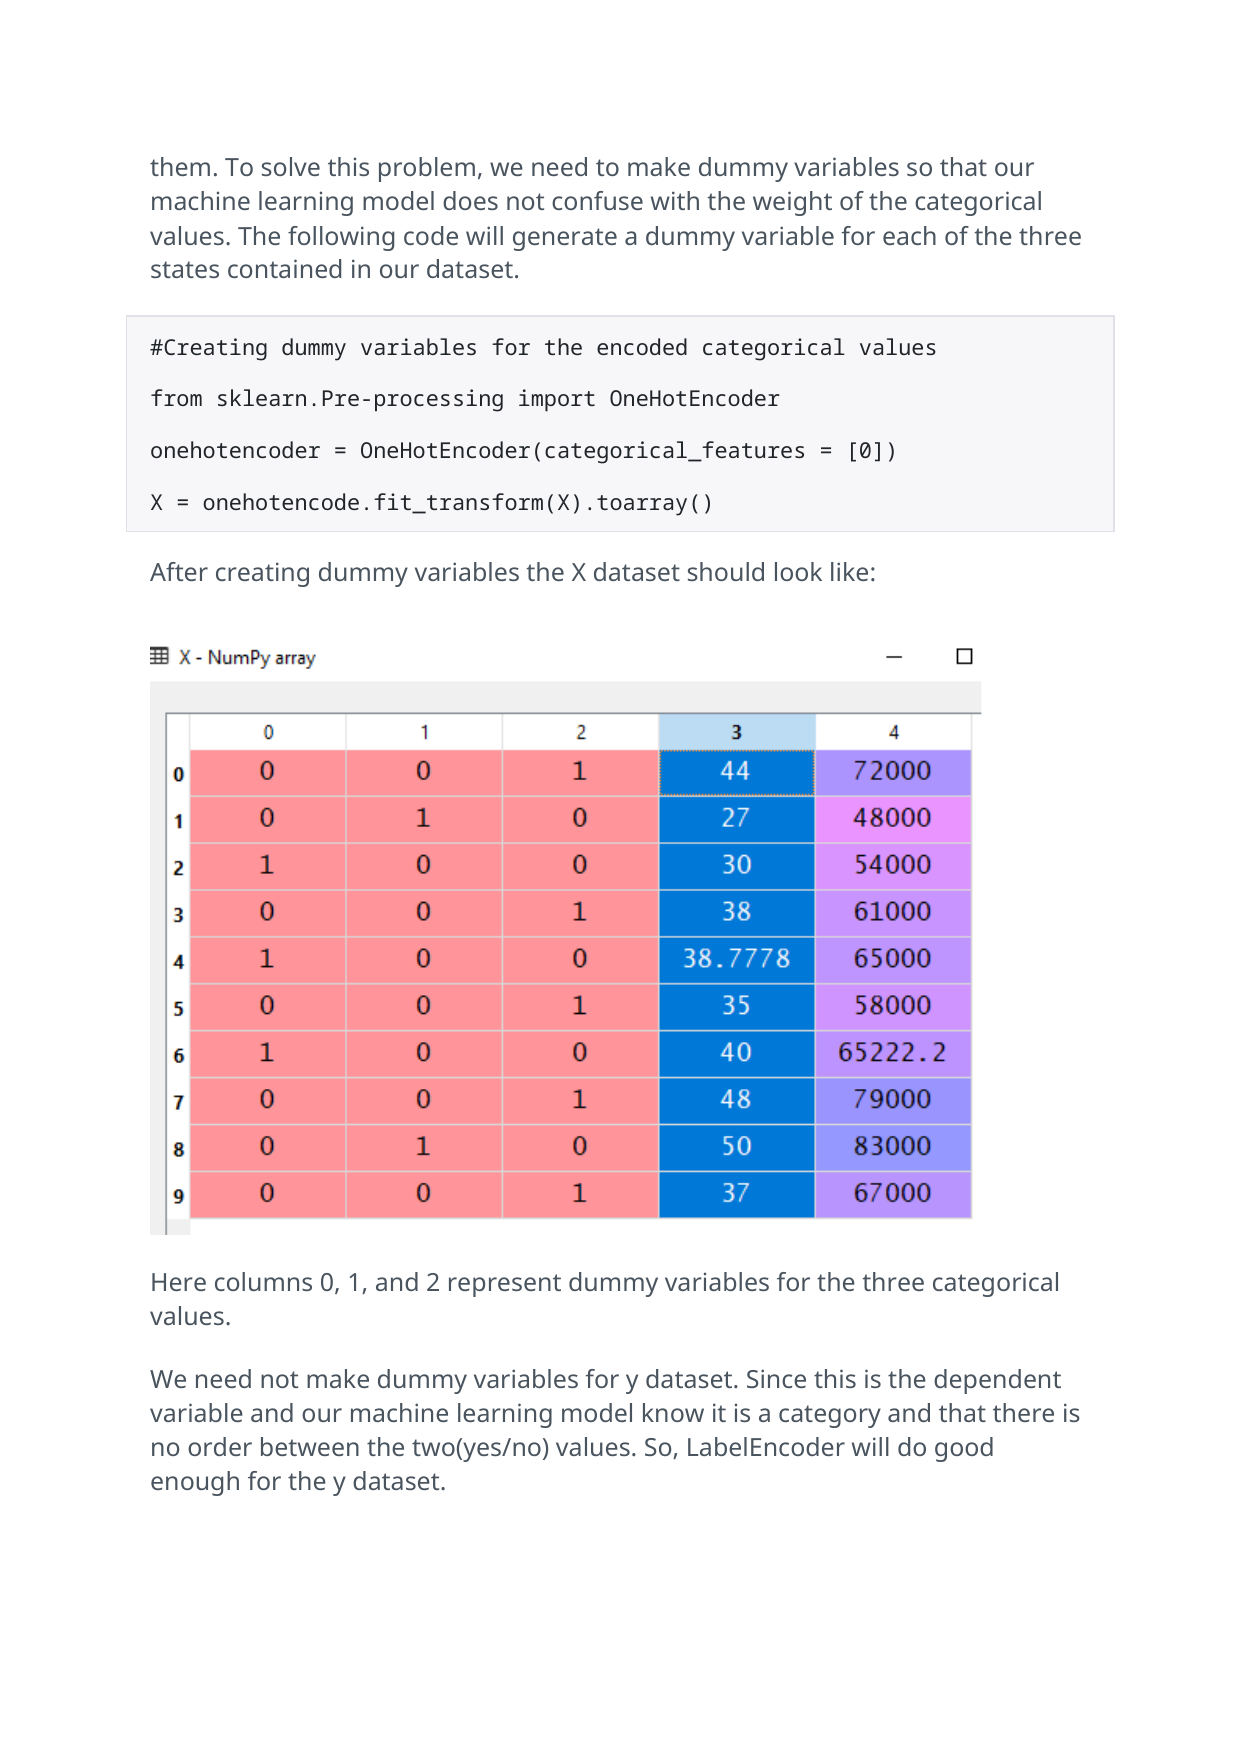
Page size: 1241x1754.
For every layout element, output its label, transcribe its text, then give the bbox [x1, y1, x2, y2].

picture [150, 644, 982, 1235]
text onehotencoder = OneHotEncoder(categorical_features = [0]) [127, 419, 1113, 465]
text from sklearn.Pre-processing import OneHotEncoder [127, 367, 1113, 413]
text #Creating dummy variables for the encoded categorical values [127, 317, 1113, 361]
text X = onehotencode.fit_transform(X).toarray() [127, 470, 1113, 531]
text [150, 150, 1090, 286]
text After creating dummy variables the X dataset should look like: [150, 554, 1090, 588]
text We need not make dummy variables for y dataset. Since this is the dependent variable and our machine learning model know it is a category and that there is no order between the two(yes/no) values. So, LabelEncoder will do good enough for the y dataset. [150, 1361, 1090, 1498]
text Here columns 0, 1, and 2 represent dummy variables for the three categorical values. [150, 1264, 1090, 1332]
